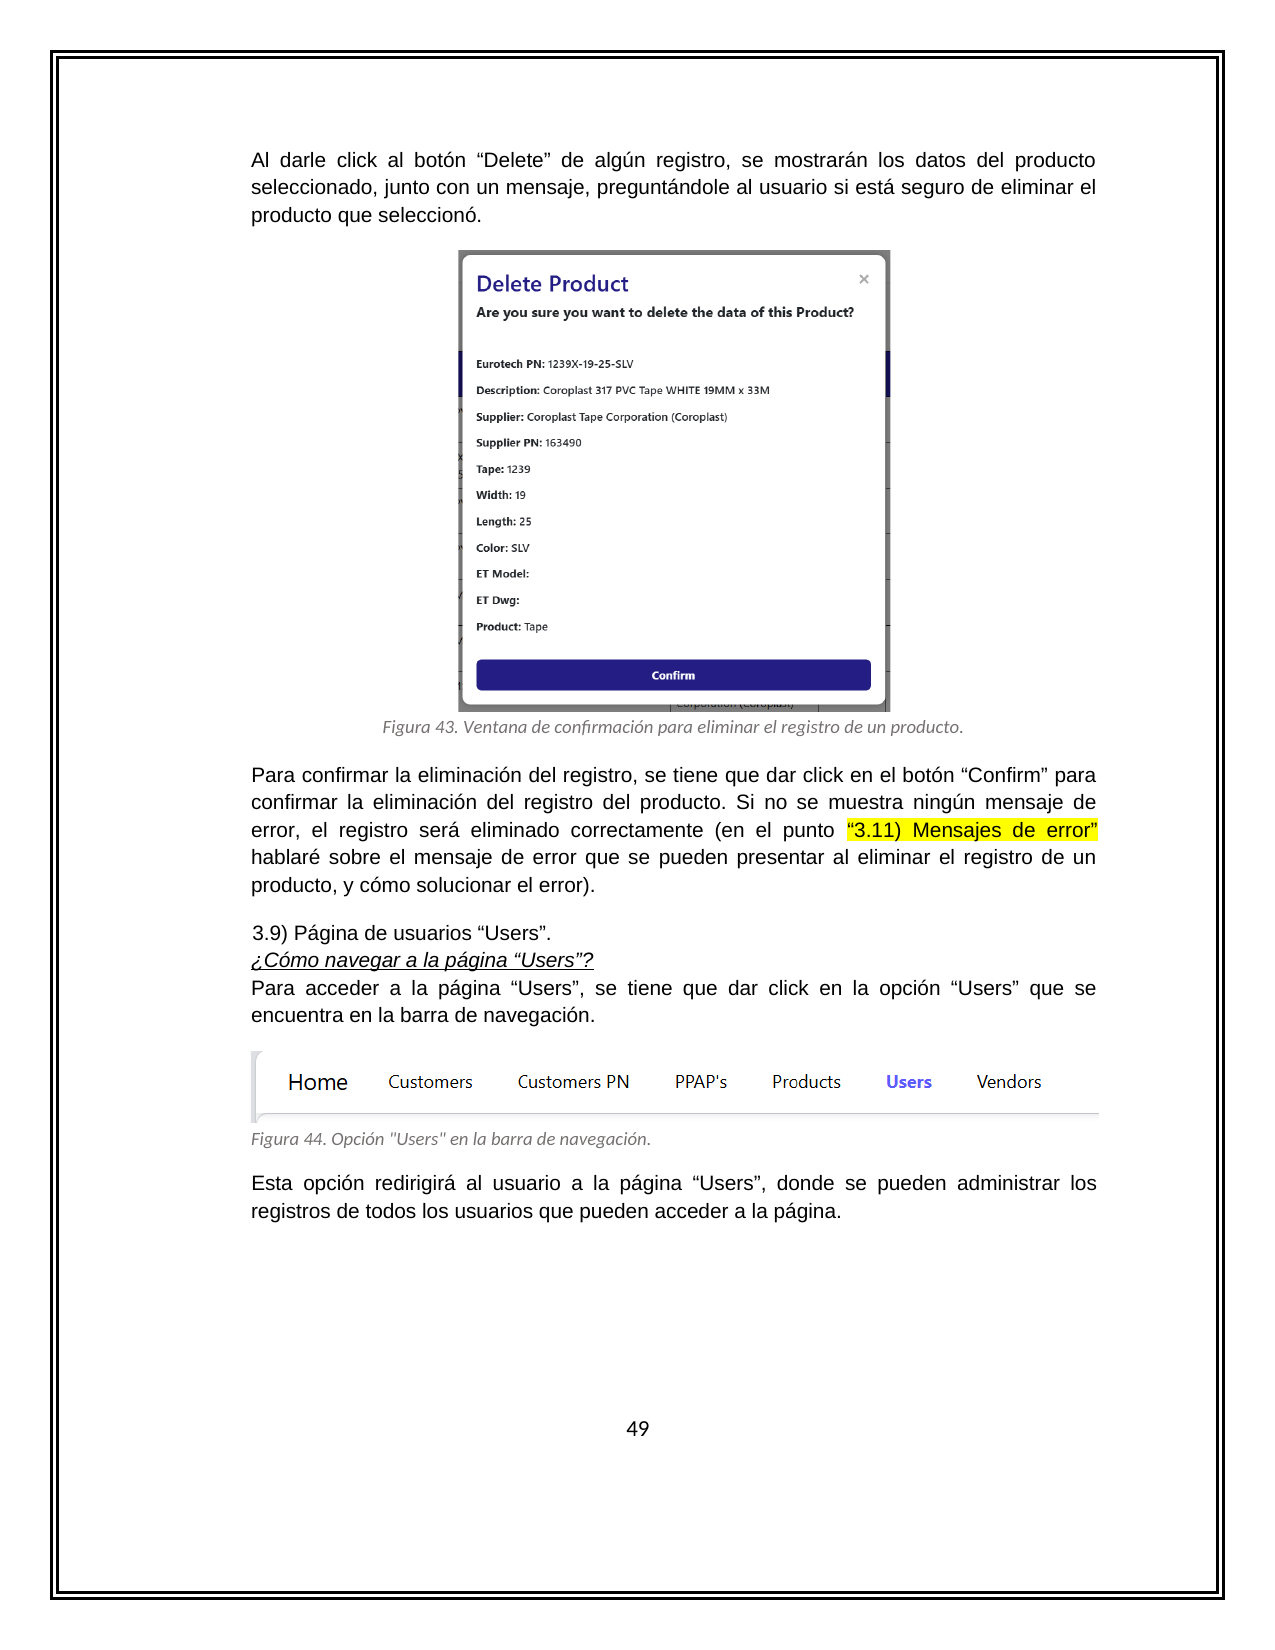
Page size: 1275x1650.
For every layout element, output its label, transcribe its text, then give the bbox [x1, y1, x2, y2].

text Para acceder a la página “Users”, se tiene que dar click en la opción “Users” que se encuentra en la barra de navegación. [251, 976, 1098, 1027]
text ¿Cómo navegar a la página “Users”? [251, 948, 1098, 972]
text Para confirmar la eliminación del registro, se tiene que dar click en el botón “Confirm” para confirmar la eliminación del registro del producto. Si no se muestra ningún mensaje de error, el registro será eliminado correctamente (en el punto “3.11) Mensajes de error” hablaré sobre el mensaje de error que se pueden presentar al eliminar el registro de un producto, y cómo solucionar el error). [251, 762, 1098, 896]
text Al darle click al botón “Delete” de algún registro, se mostrarán los datos del producto seleccionado, junto con un mensaje, preguntándole al usuario si está seguro de eliminar el producto que seleccionó. [251, 147, 1098, 226]
list 3.9) Página de usuarios “Users”. [252, 921, 1098, 945]
picture [458, 250, 891, 712]
text Esta opción redirigirá al usuario a la página “Users”, donde se pueden administrar los registros de todos los usuarios que pueden acceder a la página. [251, 1171, 1098, 1222]
picture [250, 1051, 1099, 1123]
